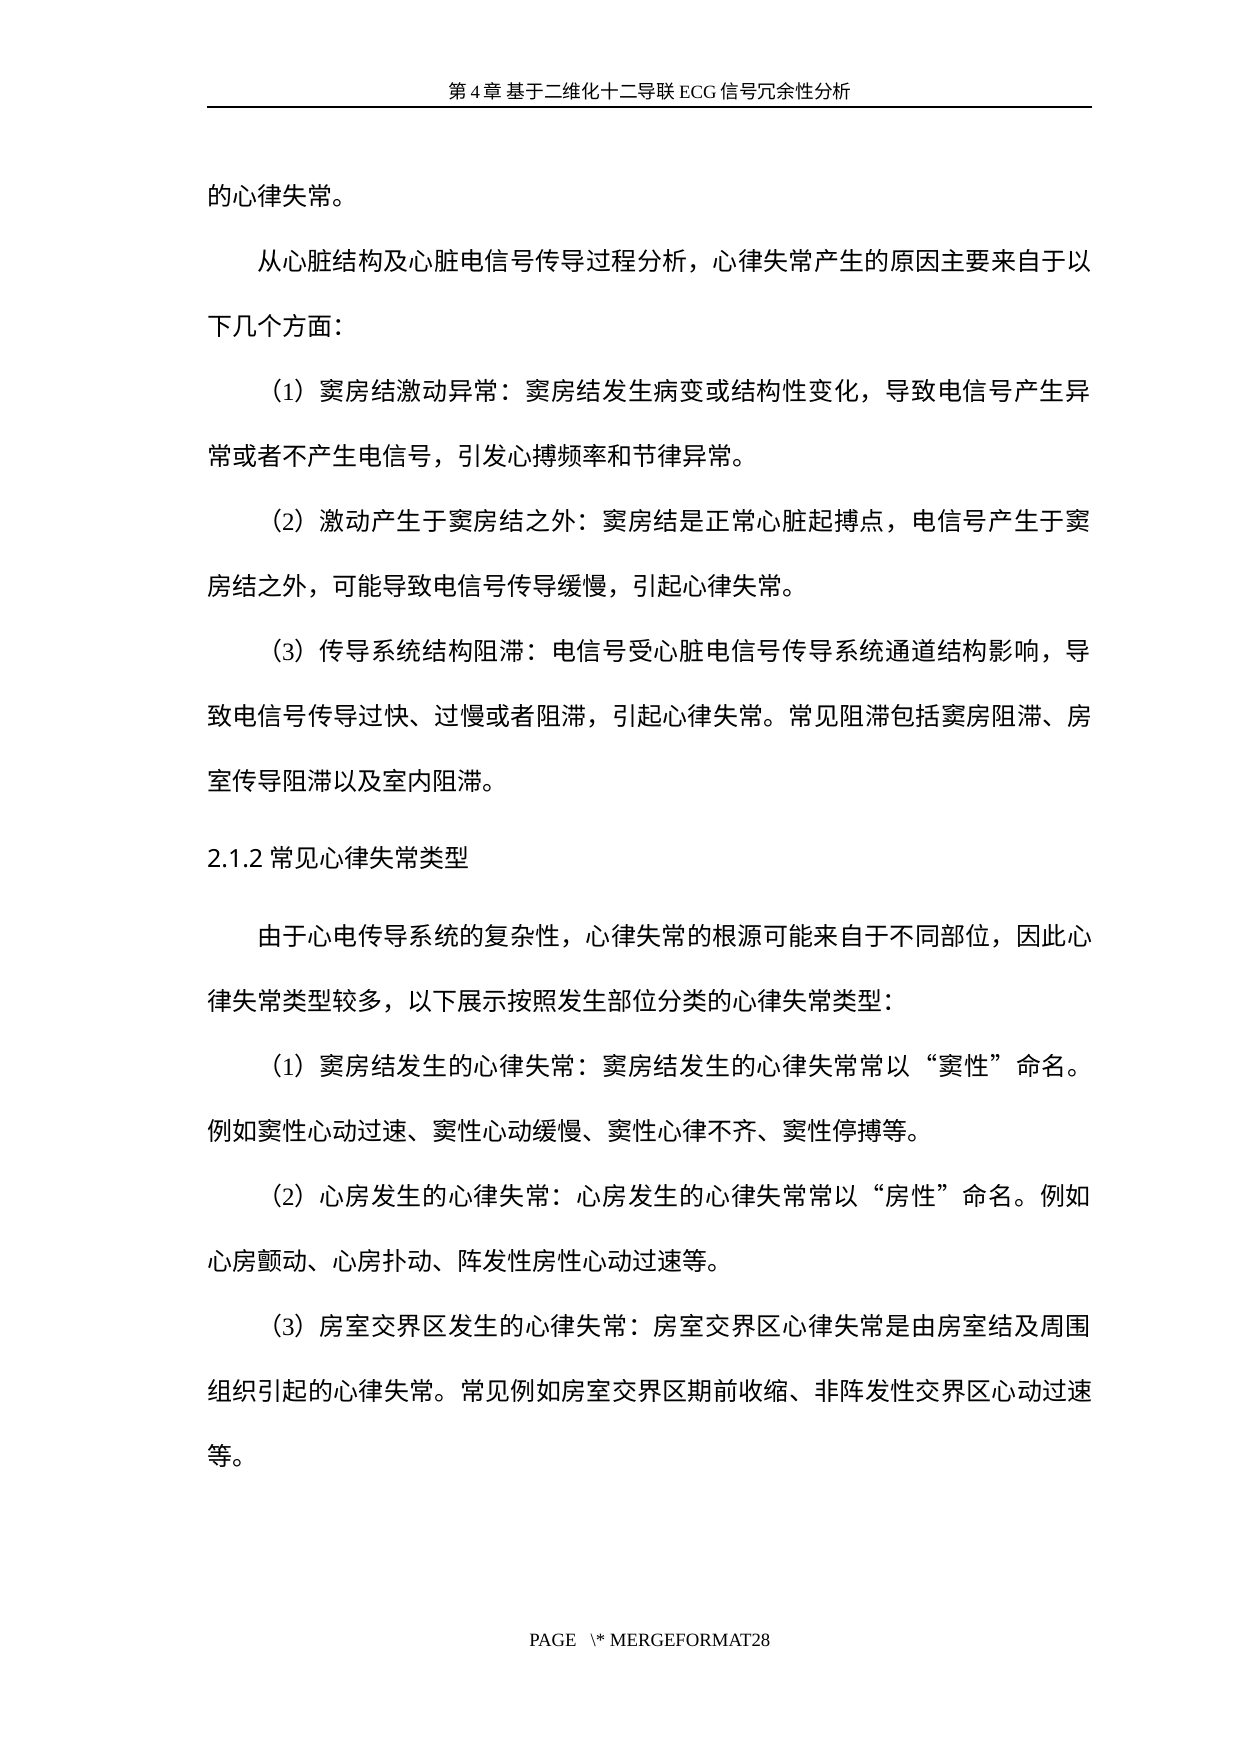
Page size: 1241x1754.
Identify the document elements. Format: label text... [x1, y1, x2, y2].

list 心房发生的心律失常：心房发生的心律失常常以“房性”命名。例如心房颤动、心房扑动、阵发性房性心动过速等。 [207, 1162, 1092, 1292]
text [207, 162, 1092, 227]
text 由于心电传导系统的复杂性，心律失常的根源可能来自于不同部位，因此心律失常类型较多，以下展示按照发生部位分类的心律失常类型： [207, 902, 1092, 1032]
list 窦房结发生的心律失常：窦房结发生的心律失常常以“窦性”命名。例如窦性心动过速、窦性心动缓慢、窦性心律不齐、窦性停搏等。 [207, 1032, 1092, 1162]
list 房室交界区发生的心律失常：房室交界区心律失常是由房室结及周围组织引起的心律失常。常见例如房室交界区期前收缩、非阵发性交界区心动过速等。 [207, 1292, 1092, 1487]
text 从心脏结构及心脏电信号传导过程分析，心律失常产生的原因主要来自于以下几个方面： [207, 227, 1092, 357]
list 传导系统结构阻滞：电信号受心脏电信号传导系统通道结构影响，导致电信号传导过快、过慢或者阻滞，引起心律失常。常见阻滞包括窦房阻滞、房室传导阻滞以及室内阻滞。 [207, 617, 1092, 812]
list 激动产生于窦房结之外：窦房结是正常心脏起搏点，电信号产生于窦房结之外，可能导致电信号传导缓慢，引起心律失常。 [207, 487, 1092, 617]
subtitle 2.1.2 常见心律失常类型 [207, 824, 1092, 889]
list 窦房结激动异常：窦房结发生病变或结构性变化，导致电信号产生异常或者不产生电信号，引发心搏频率和节律异常。 [207, 357, 1092, 487]
